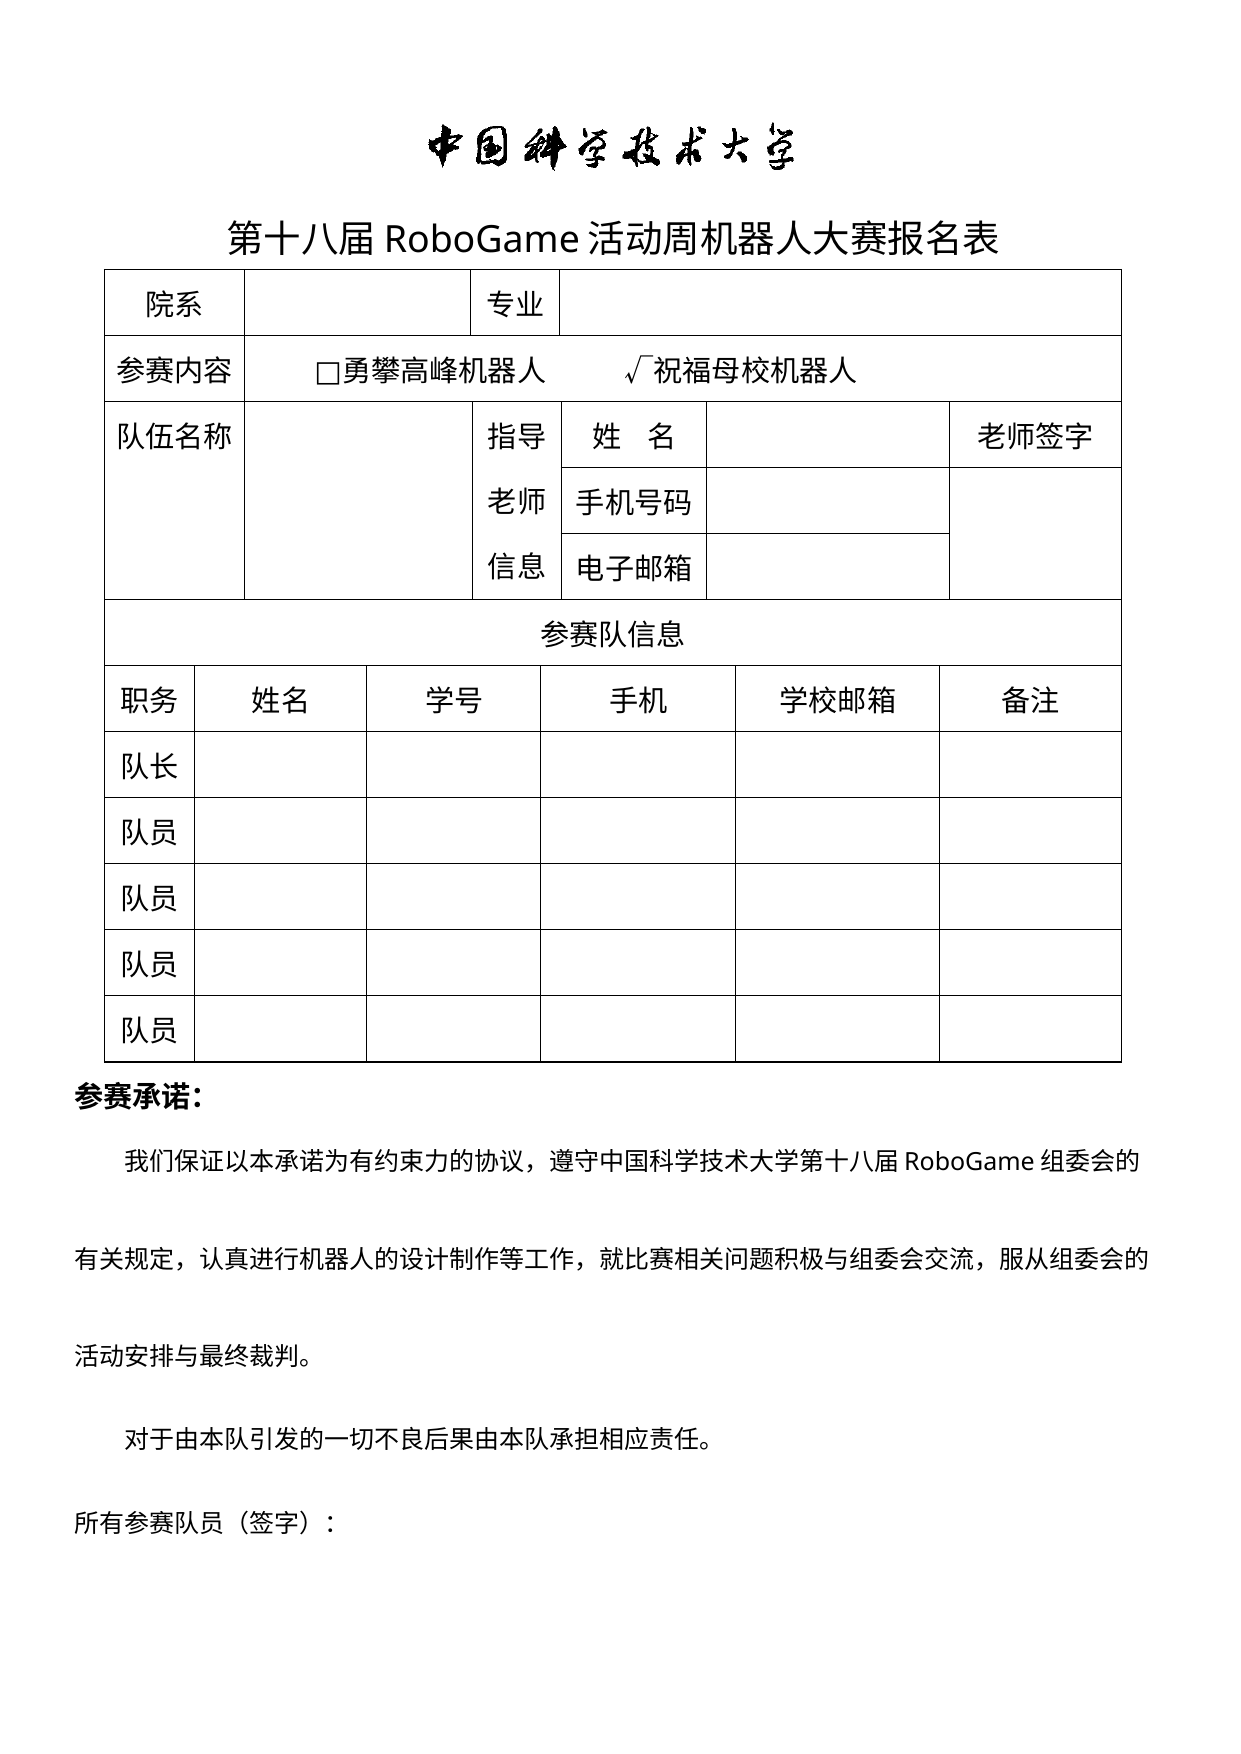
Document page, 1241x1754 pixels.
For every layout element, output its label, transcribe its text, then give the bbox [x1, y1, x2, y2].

table_cell [195, 732, 366, 797]
text 参赛承诺： [74, 1062, 1152, 1127]
table_cell [541, 996, 735, 1061]
table_cell 姓名 [195, 666, 366, 731]
table_header [245, 270, 470, 335]
table_cell [541, 798, 735, 863]
table_cell 电子邮箱 [562, 534, 706, 599]
table_cell [245, 402, 472, 599]
table_cell 指导 老师 信息 [473, 402, 561, 599]
table_cell [736, 798, 939, 863]
table_cell [940, 930, 1121, 995]
table_cell 老师签字 [950, 402, 1121, 467]
table_cell [541, 930, 735, 995]
table_cell [950, 468, 1121, 599]
table_cell [541, 732, 735, 797]
table_cell 备注 [940, 666, 1121, 731]
table_cell [707, 468, 949, 533]
table_cell [367, 798, 540, 863]
table_cell [940, 798, 1121, 863]
table_cell [736, 996, 939, 1061]
table_cell 队员 [105, 798, 194, 863]
table_cell [736, 930, 939, 995]
table_cell [195, 798, 366, 863]
table_cell 姓 名 [562, 402, 706, 467]
table_cell [541, 864, 735, 929]
table_cell 队员 [105, 930, 194, 995]
table_cell 队伍名称 [105, 402, 244, 599]
table_cell 参赛内容 [105, 336, 244, 401]
table_cell [367, 864, 540, 929]
table_cell 参赛队信息 [105, 600, 1121, 665]
table_cell [367, 732, 540, 797]
text 我们保证以本承诺为有约束力的协议，遵守中国科学技术大学第十八届RoboGame组委会的有关规定，认真进行机器人的设计制作等工作，就比赛相关问题积极与组委会交流，服从组委会的活动安排与最终裁判。 [74, 1127, 1152, 1387]
table_cell [736, 864, 939, 929]
table_cell 手机 [541, 666, 735, 731]
table_cell [940, 996, 1121, 1061]
table_cell [940, 864, 1121, 929]
table_cell 学号 [367, 666, 540, 731]
table_cell 学校邮箱 [736, 666, 939, 731]
table_cell [195, 996, 366, 1061]
table_cell 队员 [105, 864, 194, 929]
table_cell [940, 732, 1121, 797]
table_cell 职务 [105, 666, 194, 731]
table_header 院系 [105, 270, 244, 335]
table_cell [367, 996, 540, 1061]
table_cell [195, 930, 366, 995]
table_cell [707, 534, 949, 599]
text 对于由本队引发的一切不良后果由本队承担相应责任。 [74, 1406, 1152, 1471]
table_cell 队员 [105, 996, 194, 1061]
picture [423, 120, 802, 174]
table_cell [736, 732, 939, 797]
text 第十八届RoboGame活动周机器人大赛报名表 [74, 204, 1152, 269]
table_cell [707, 402, 949, 467]
table_cell 手机号码 [562, 468, 706, 533]
text 所有参赛队员（签字）： [74, 1489, 1152, 1554]
table_header 专业 [471, 270, 559, 335]
table_cell 队长 [105, 732, 194, 797]
table_cell [195, 864, 366, 929]
table_header [560, 270, 1121, 335]
table_cell □勇攀高峰机器人 √祝福母校机器人 [245, 336, 1121, 401]
table_cell [367, 930, 540, 995]
